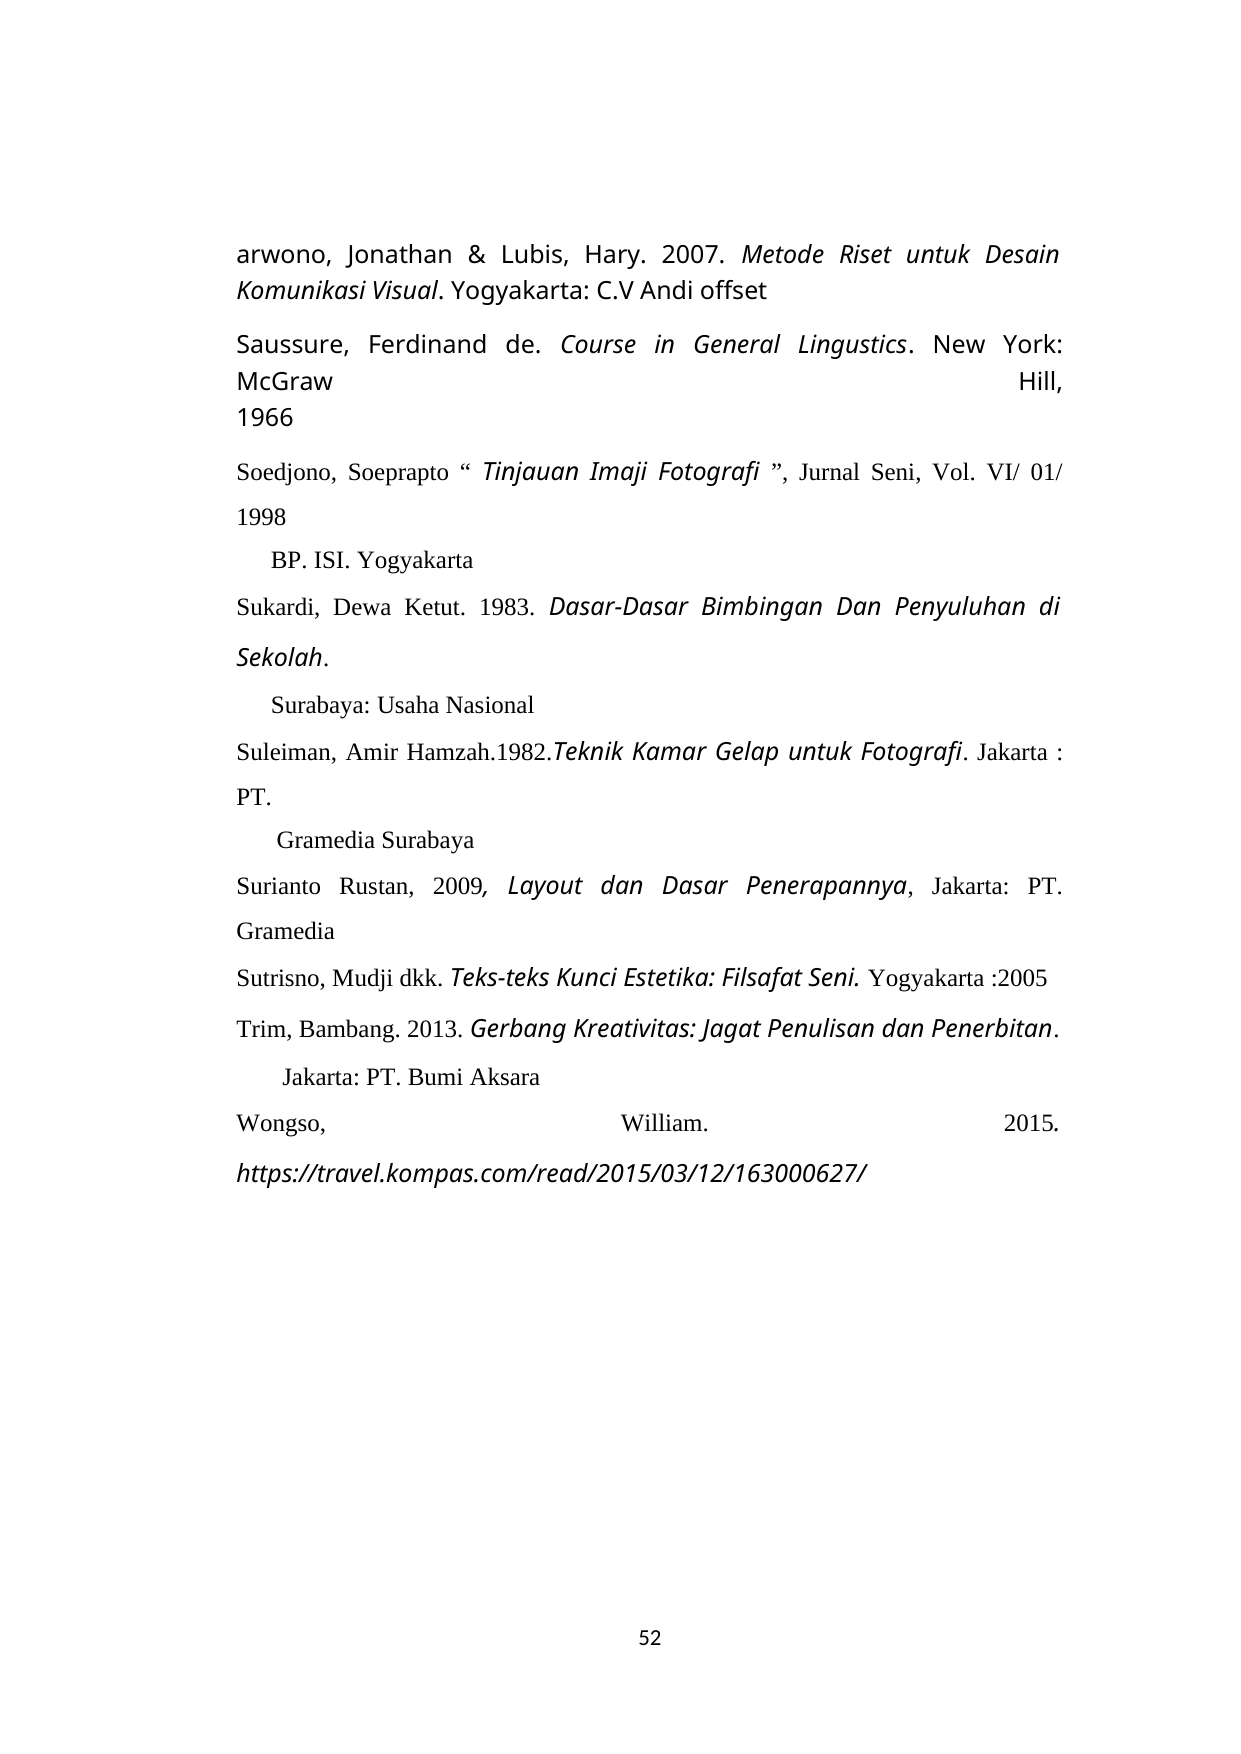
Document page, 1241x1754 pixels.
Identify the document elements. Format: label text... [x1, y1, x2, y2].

text BP. ISI. Yogyakarta [236, 545, 1063, 574]
text Wongso, William. 2015. https://travel.kompas.com/read/2015/03/12/163000627/ [236, 1105, 1063, 1190]
text Sutrisno, Mudji dkk. Teks-teks Kunci Estetika: Filsafat Seni. Yogyakarta :2005 [236, 959, 1063, 994]
text arwono, Jonathan & Lubis, Hary. 2007. Metode Riset untuk Desain Komunikasi Visual. Yogyakarta: C.V Andi offset [236, 236, 1063, 307]
text Trim, Bambang. 2013. Gerbang Kreativitas: Jagat Penulisan dan Penerbitan. [236, 1011, 1063, 1045]
text Soedjono, Soeprapto “ Tinjauan Imaji Fotografi ”, Jurnal Seni, Vol. VI/ 01/ 1998 [236, 453, 1063, 531]
text Jakarta: PT. Bumi Aksara [236, 1062, 1063, 1090]
text Suleiman, Amir Hamzah.1982.Teknik Kamar Gelap untuk Fotografi. Jakarta : PT. [236, 733, 1063, 811]
text Saussure, Ferdinand de. Course in General Lingustics. New York: McGraw Hill, 1966 [236, 326, 1063, 434]
text Gramedia Surabaya [236, 825, 1063, 854]
text Sukardi, Dewa Ketut. 1983. Dasar-Dasar Bimbingan Dan Penyuluhan di Sekolah. [236, 588, 1063, 673]
text Surianto Rustan, 2009, Layout dan Dasar Penerapannya, Jakarta: PT. Gramedia [236, 868, 1063, 945]
text Surabaya: Usaha Nasional [236, 690, 1063, 719]
